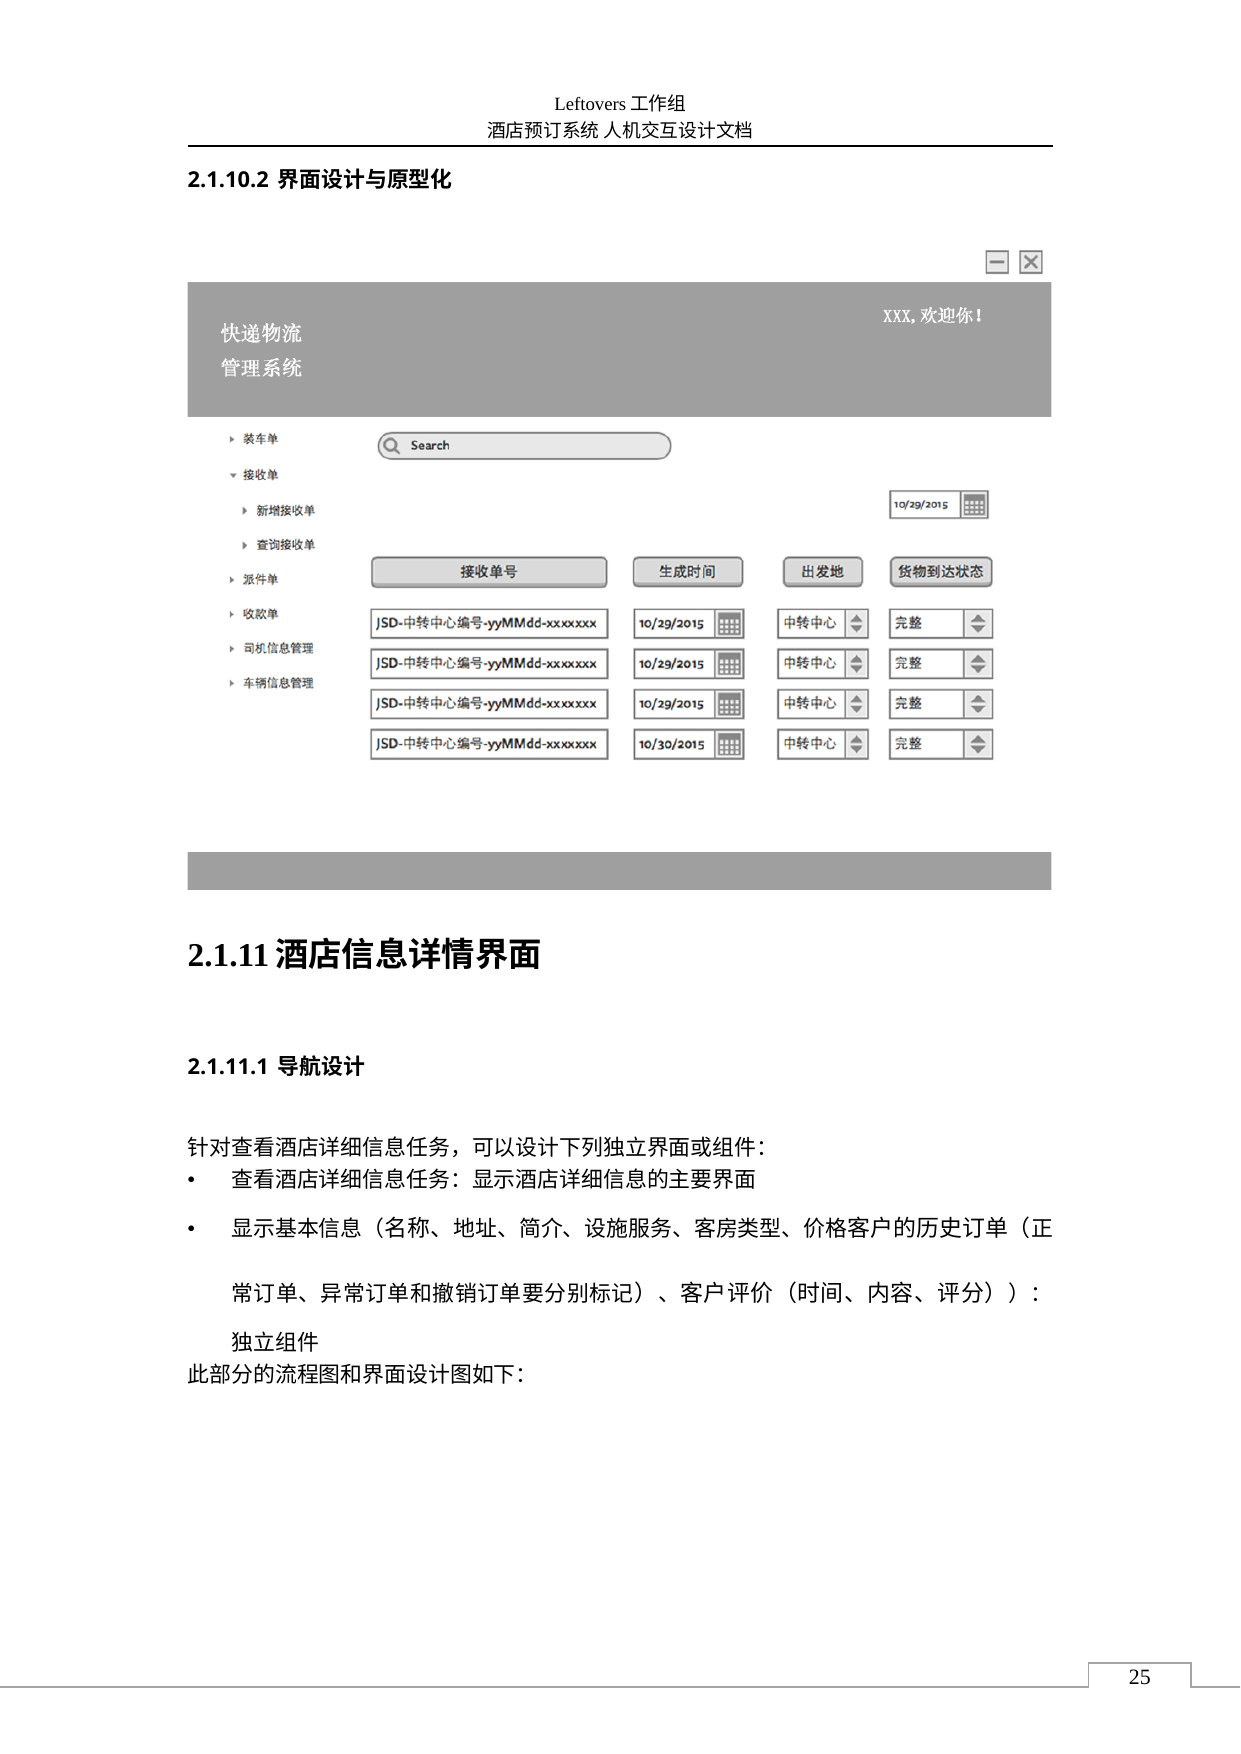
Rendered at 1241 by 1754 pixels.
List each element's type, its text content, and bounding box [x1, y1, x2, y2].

subtitle 酒店信息详情界面 [187, 919, 1053, 984]
list 查看酒店详细信息任务：显示酒店详细信息的主要界面 [187, 1162, 1053, 1194]
subtitle 界面设计与原型化 [187, 162, 1053, 194]
picture [187, 242, 1052, 890]
subtitle 导航设计 [187, 1049, 1053, 1081]
text 针对查看酒店详细信息任务，可以设计下列独立界面或组件： [187, 1129, 1053, 1162]
list 显示基本信息（名称、地址、简介、设施服务、客房类型、价格客户的历史订单（正常订单、异常订单和撤销订单要分别标记）、客户评价（时间、内容、评分））：独立组件 [187, 1194, 1053, 1357]
text 此部分的流程图和界面设计图如下： [187, 1357, 1053, 1389]
